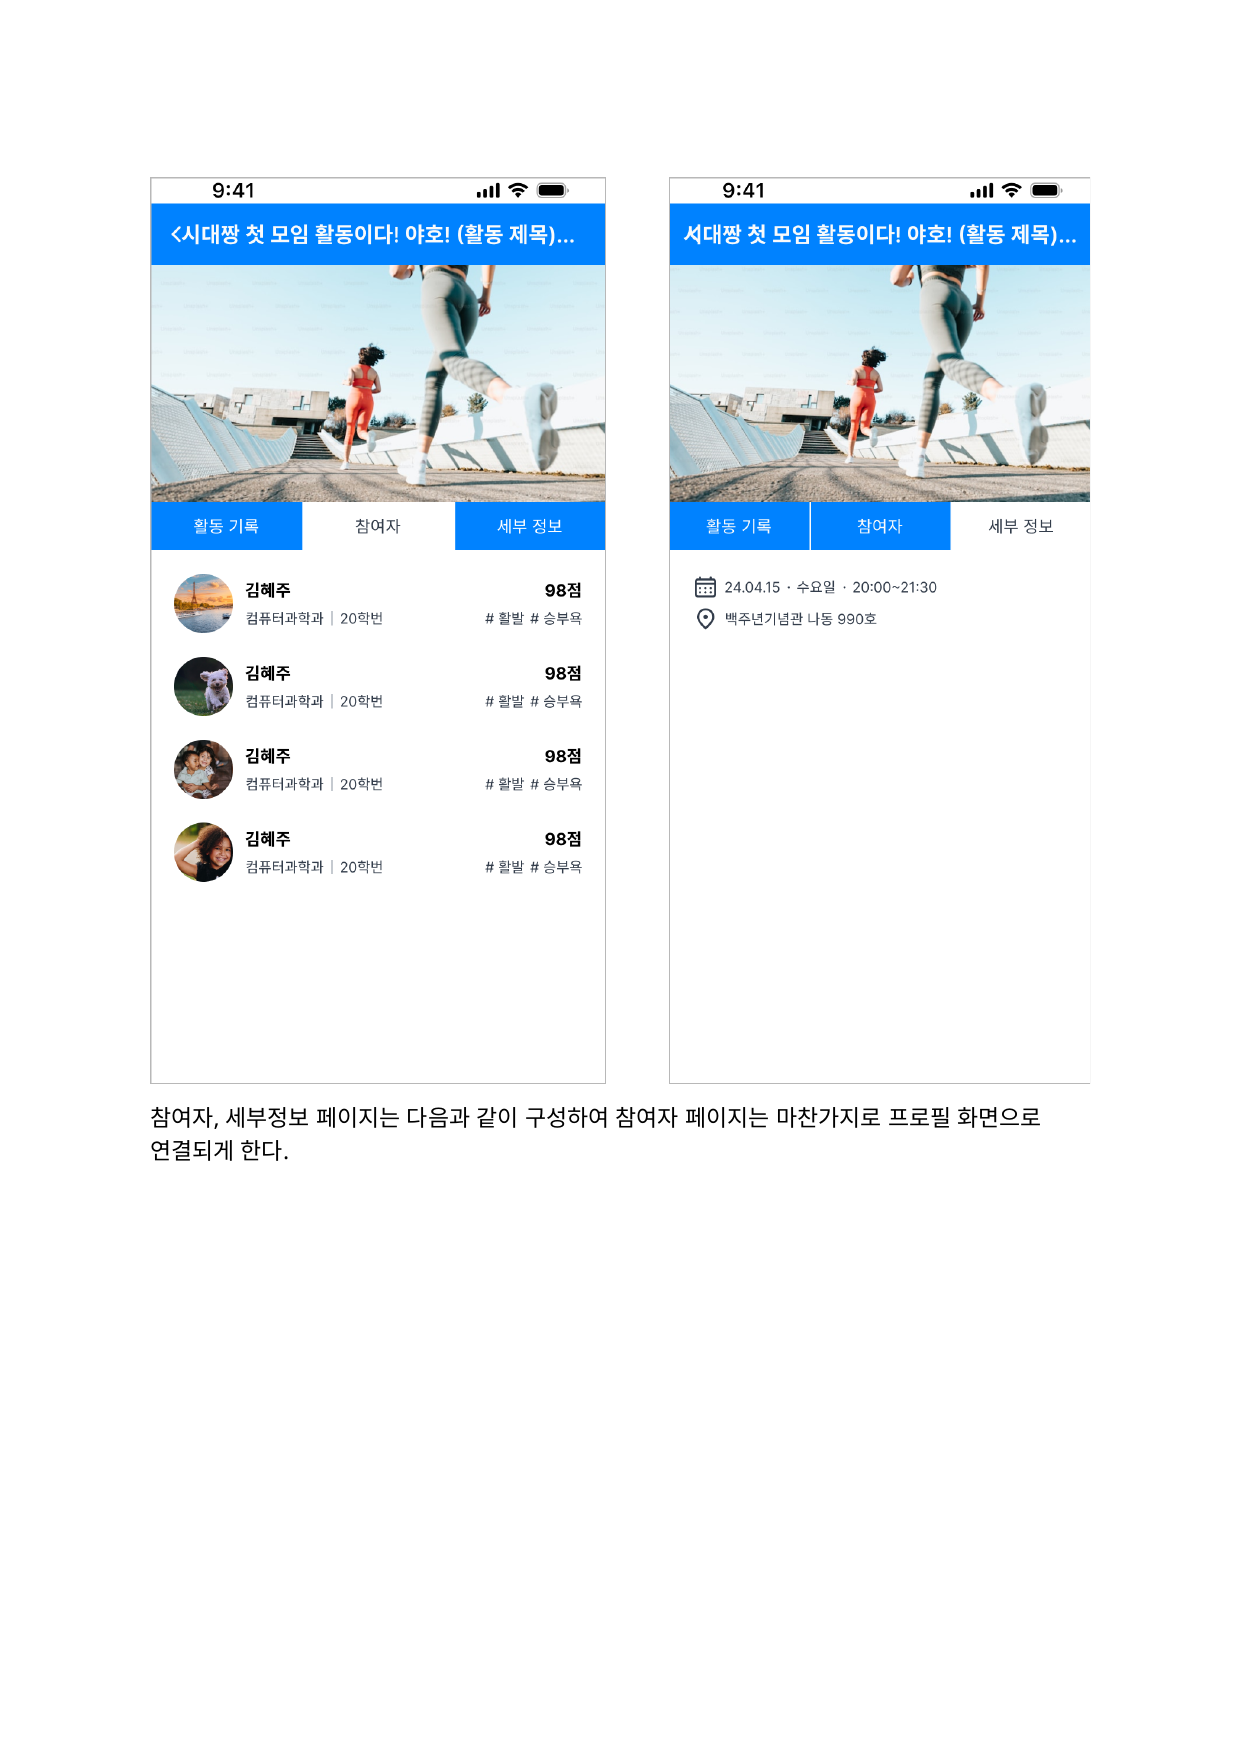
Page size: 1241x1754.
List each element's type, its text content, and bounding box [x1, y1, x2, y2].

picture [150, 177, 1091, 1084]
text 참여자, 세부정보 페이지는 다음과 같이 구성하여 참여자 페이지는 마찬가지로 프로필 화면으로 연결되게 한다. [150, 1100, 1090, 1166]
